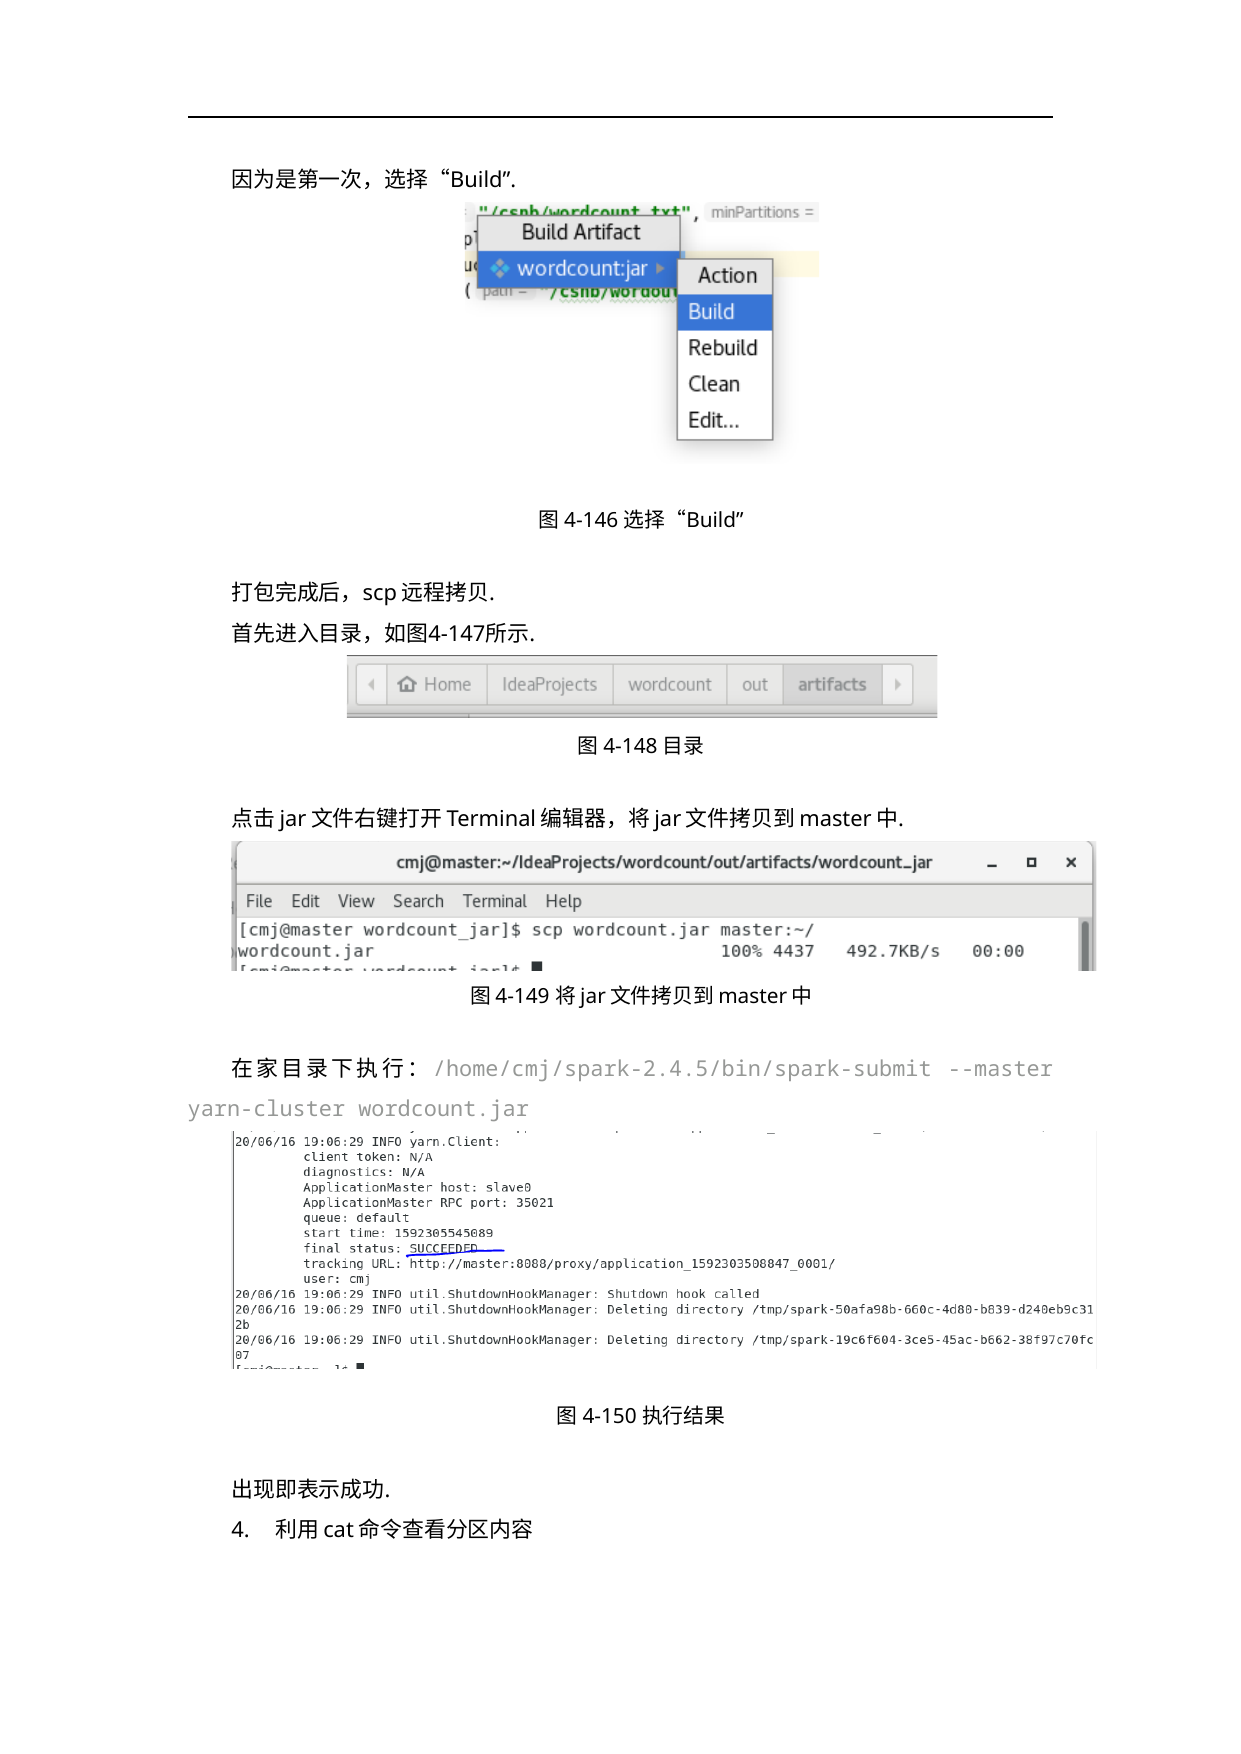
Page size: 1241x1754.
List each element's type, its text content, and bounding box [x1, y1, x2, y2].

text 在家目录下执行：/home/cmj/spark-2.4.5/bin/spark-submit --master yarn-cluster wordcount.jar [187, 1051, 1053, 1124]
text 出现即表示成功. [187, 1471, 1053, 1504]
list 利用cat命令查看分区内容 [231, 1512, 1053, 1544]
picture [346, 655, 938, 718]
picture [231, 1131, 1097, 1369]
picture [231, 841, 1097, 971]
text 因为是第一次，选择“Build”. [187, 162, 1053, 194]
text 点击jar文件右键打开Terminal编辑器，将jar文件拷贝到master中. [187, 801, 1053, 833]
picture [464, 202, 820, 464]
text 打包完成后，scp远程拷贝. [187, 575, 1053, 607]
